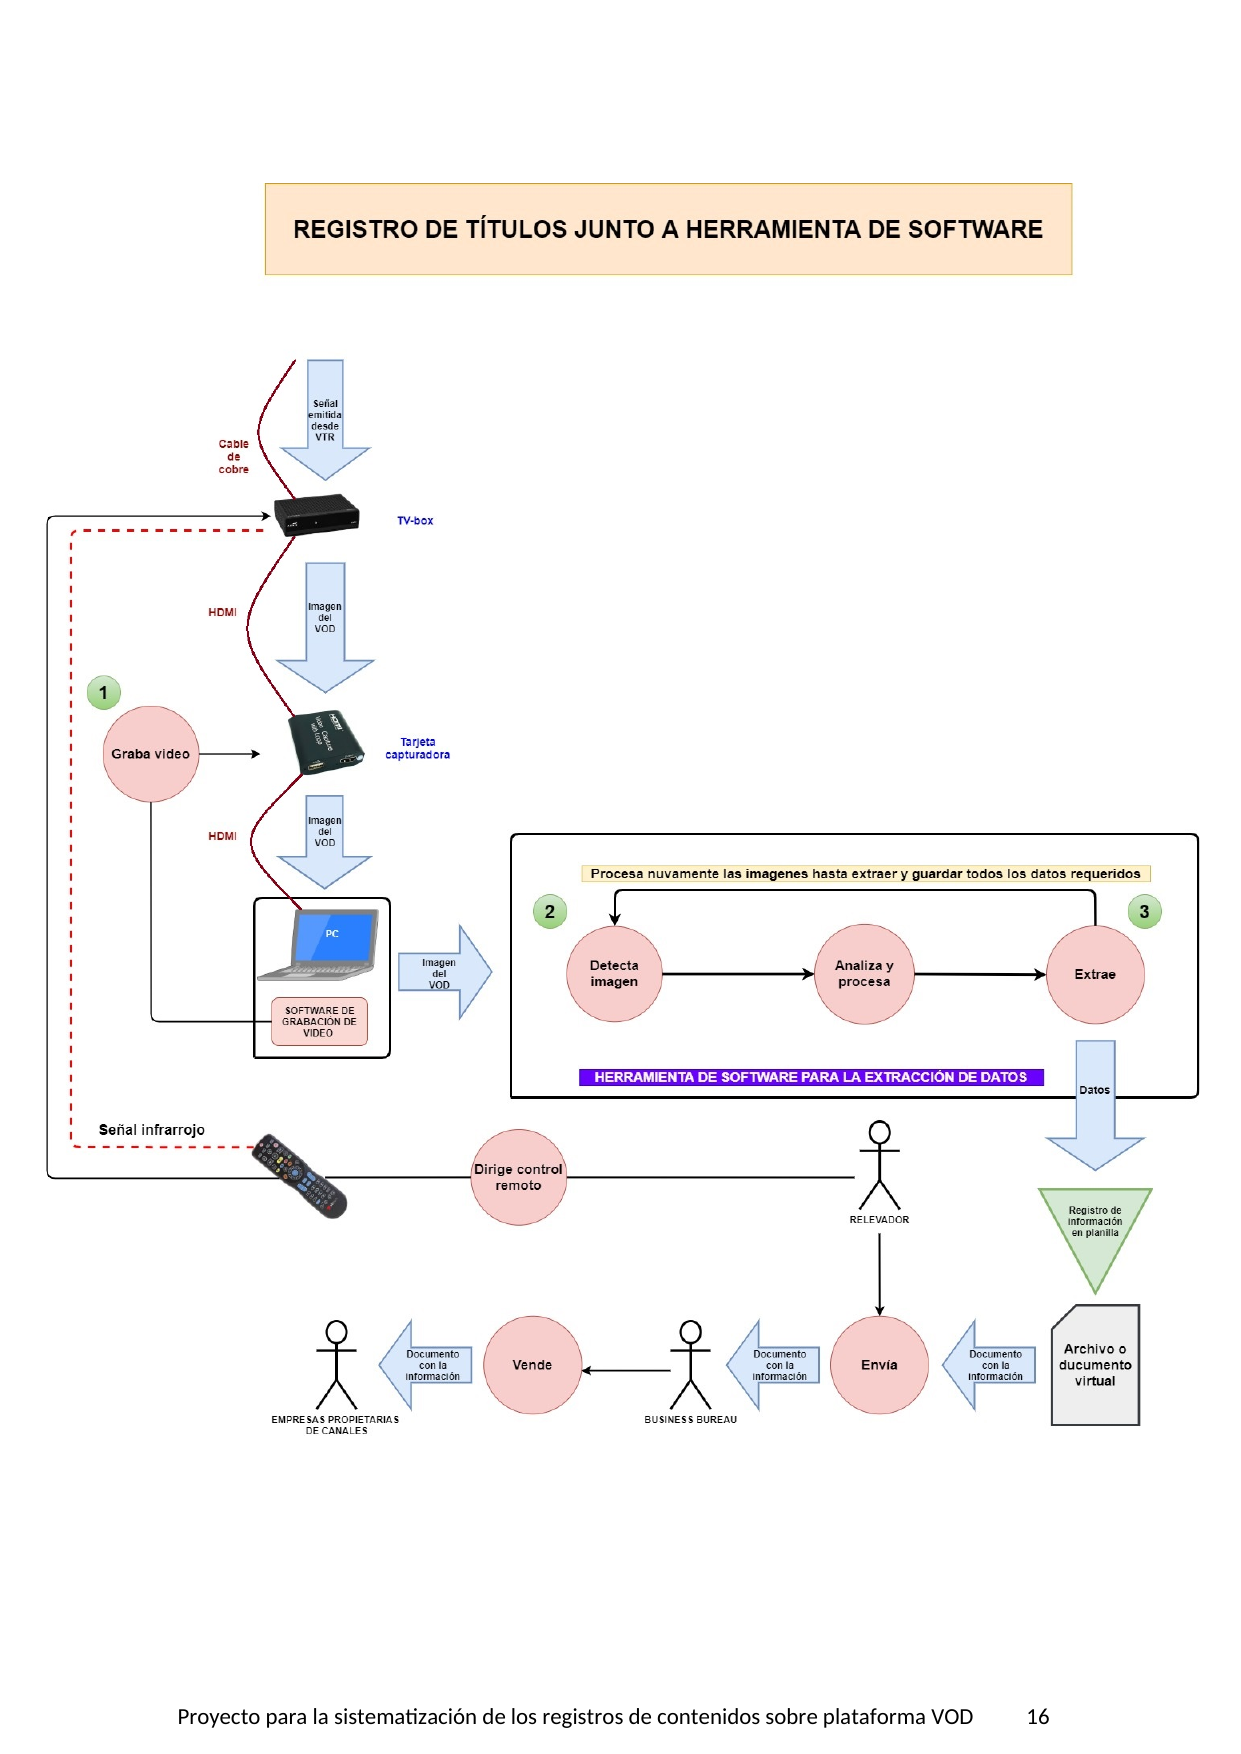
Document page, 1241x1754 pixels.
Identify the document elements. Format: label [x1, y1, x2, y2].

picture [40, 183, 1200, 1437]
